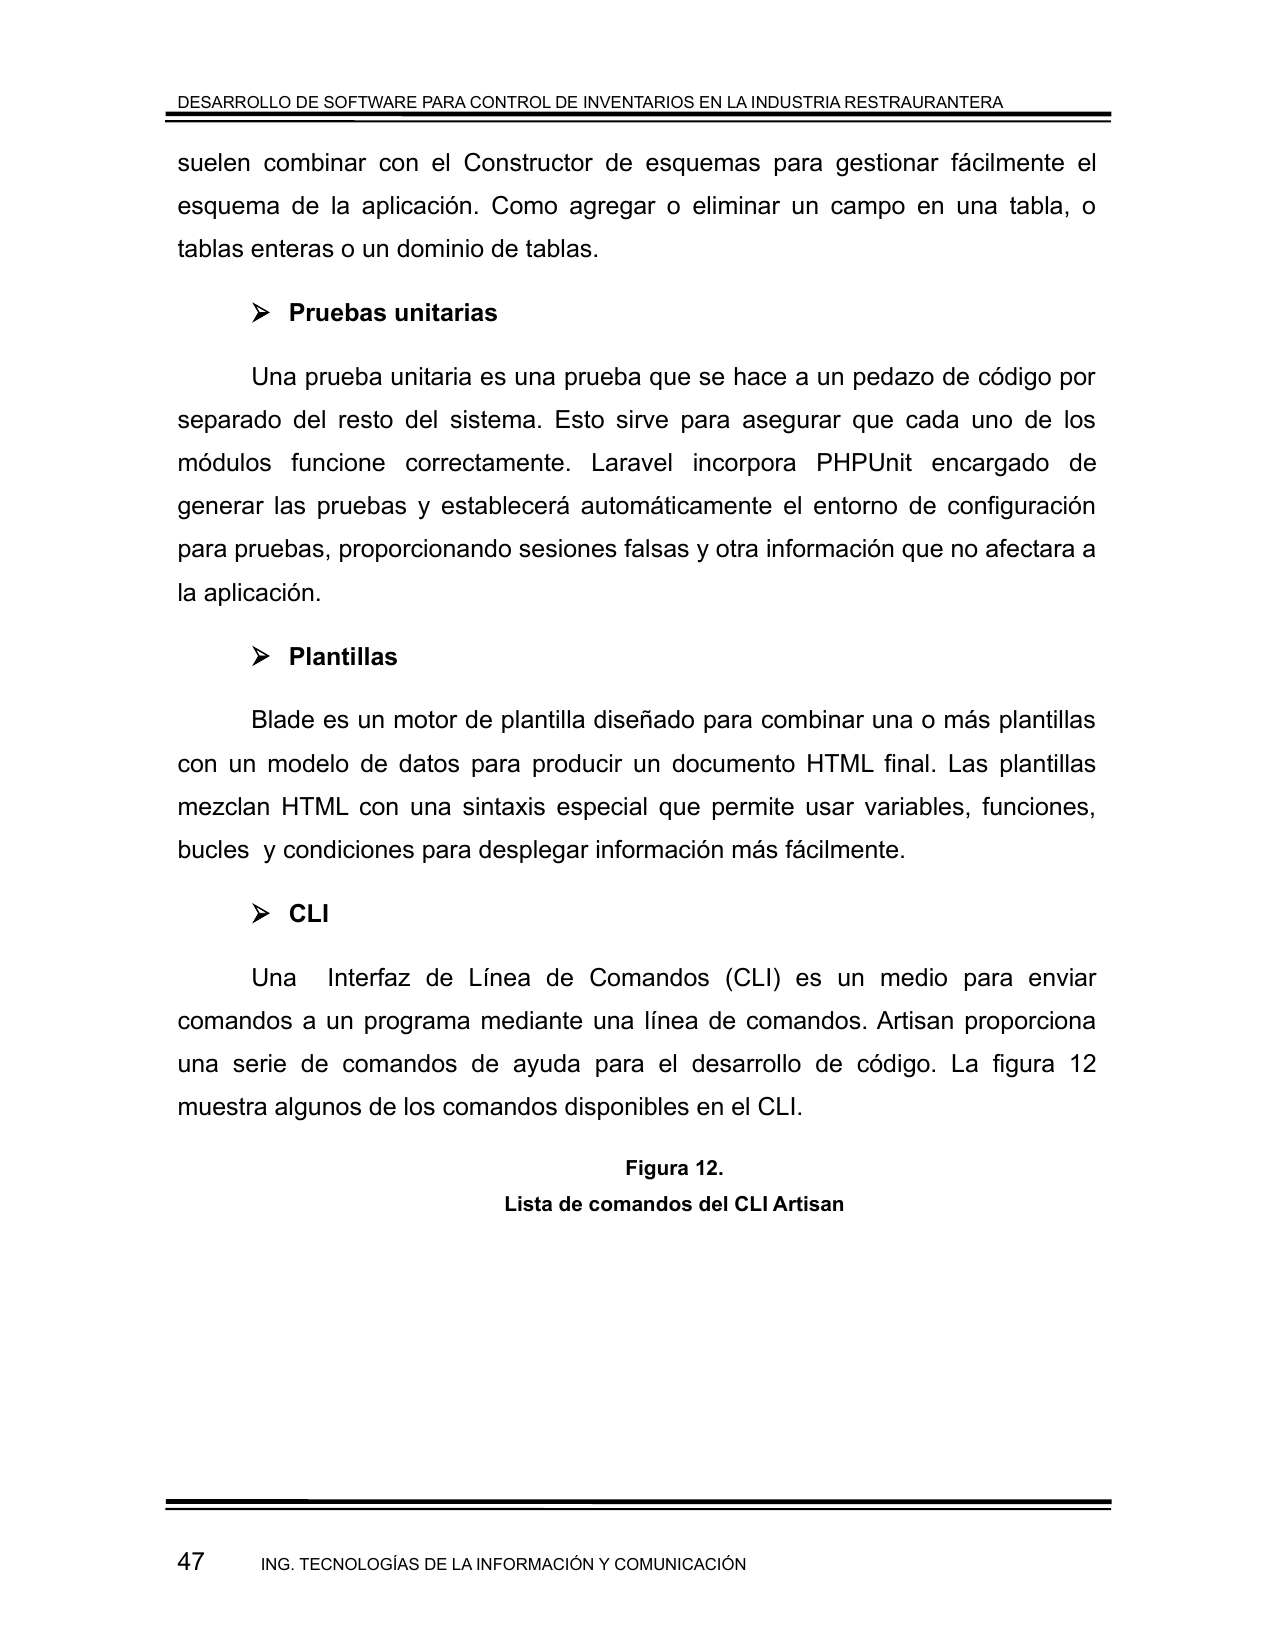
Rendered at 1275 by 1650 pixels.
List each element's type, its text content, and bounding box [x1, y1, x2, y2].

list Plantillas [251, 641, 1098, 670]
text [177, 148, 1098, 263]
text Una Interfaz de Línea de Comandos (CLI) es un medio para enviar comandos a un programa mediante una línea de comandos. Artisan proporciona una serie de comandos de ayuda para el desarrollo de código. La figura 12 muestra algunos de los comandos disponibles en el CLI. [177, 963, 1098, 1121]
text Figura 12. [177, 1156, 1098, 1180]
text Una prueba unitaria es una prueba que se hace a un pedazo de código por separado del resto del sistema. Esto sirve para asegurar que cada uno de los módulos funcione correctamente. Laravel incorpora PHPUnit encargado de generar las pruebas y establecerá automáticamente el entorno de configuración para pruebas, proporcionando sesiones falsas y otra información que no afectara a la aplicación. [177, 362, 1098, 606]
text Blade es un motor de plantilla diseñado para combinar una o más plantillas con un modelo de datos para producir un documento HTML final. Las plantillas mezclan HTML con una sintaxis especial que permite usar variables, funciones, bucles y condiciones para desplegar información más fácilmente. [177, 705, 1098, 863]
text Lista de comandos del CLI Artisan [177, 1192, 1098, 1216]
list Pruebas unitarias [251, 298, 1098, 327]
list CLI [251, 899, 1098, 927]
